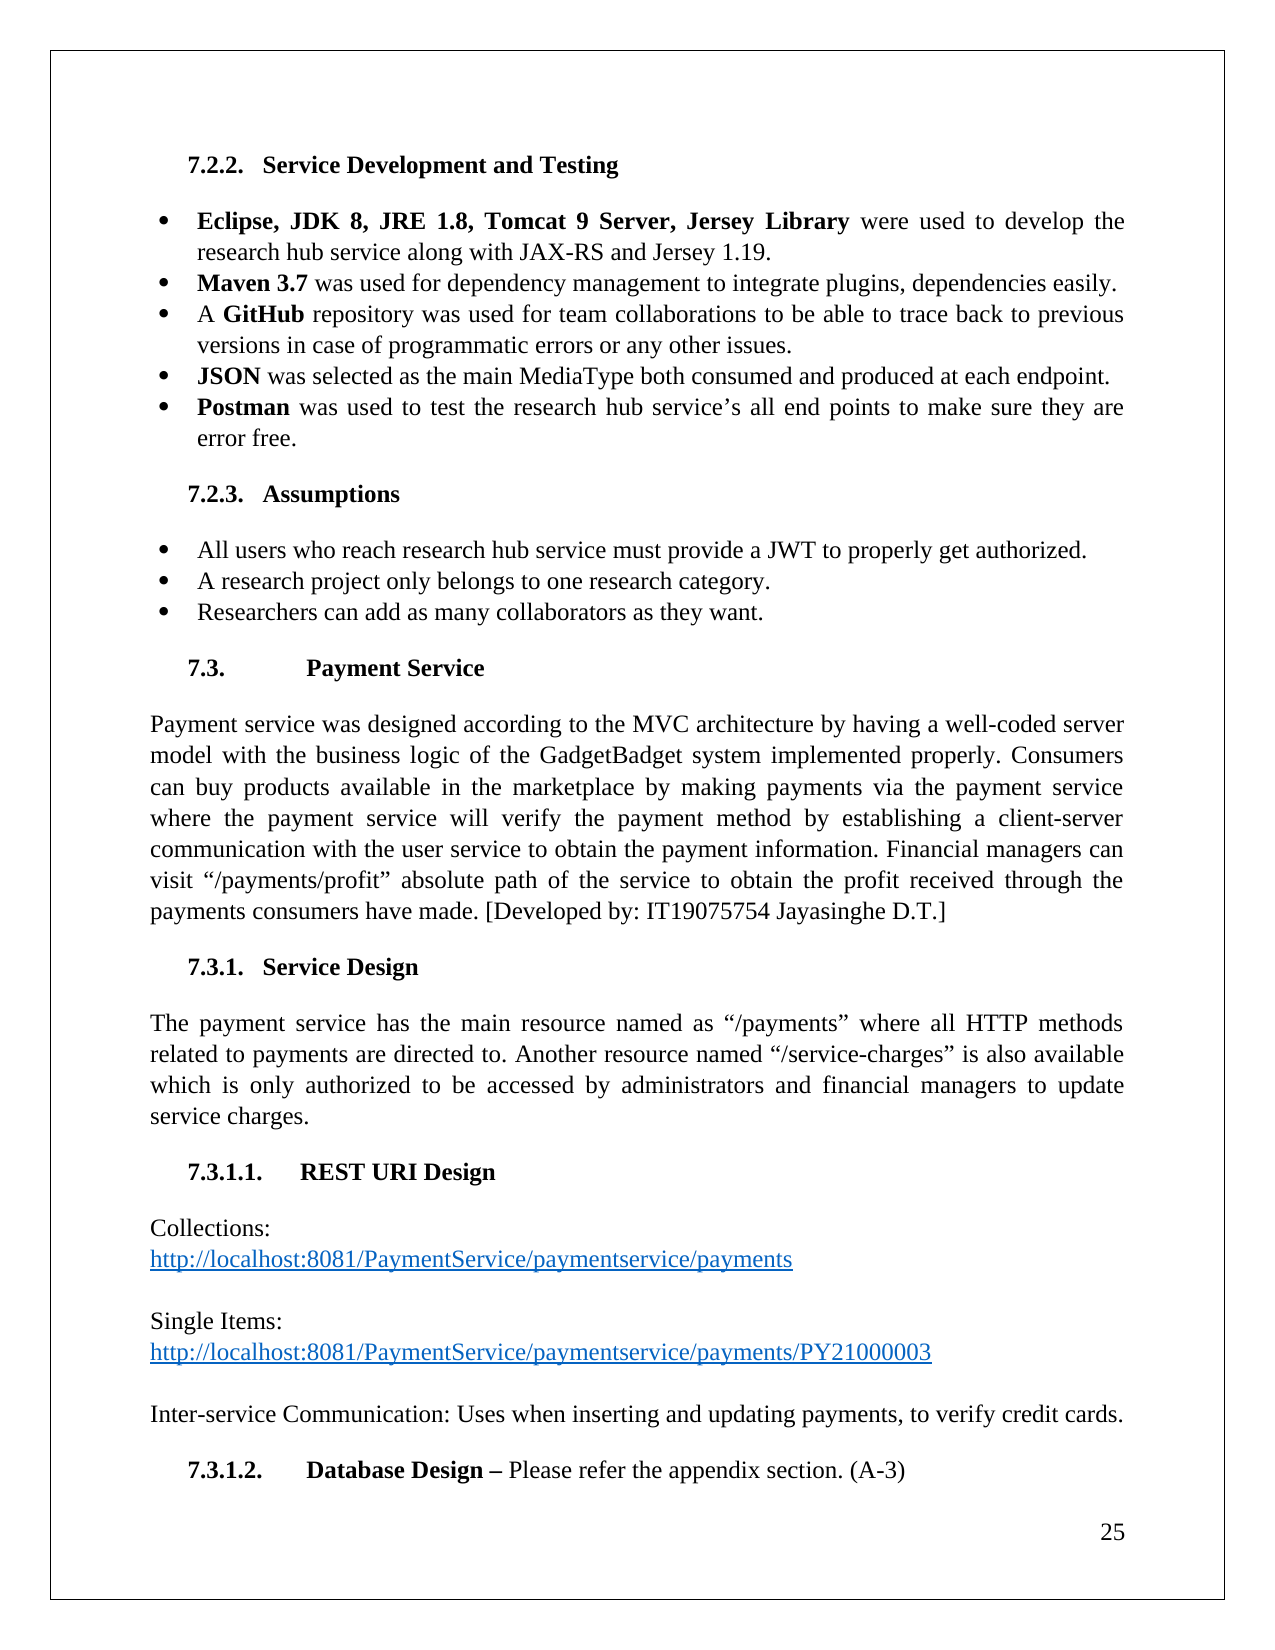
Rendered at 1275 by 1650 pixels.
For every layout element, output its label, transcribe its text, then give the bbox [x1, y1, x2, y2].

text The payment service has the main resource named as “/payments” where all HTTP methods related to payments are directed to. Another resource named “/service-charges” is also available which is only authorized to be accessed by administrators and financial managers to update service charges. [150, 1008, 1125, 1130]
list A GitHub repository was used for team collaborations to be able to trace back to previous versions in case of programmatic errors or any other issues. [159, 299, 1125, 359]
text Inter-service Communication: Uses when inserting and updating payments, to verify credit cards. [150, 1399, 1125, 1428]
subtitle Service Design [187, 952, 1125, 981]
list Researchers can add as many collaborators as they want. [159, 597, 1125, 626]
subtitle Assumptions [187, 479, 1125, 508]
text Payment service was designed according to the MVC architecture by having a well-coded server model with the business logic of the GadgetBadget system implemented properly. Consumers can buy products available in the marketplace by making payments via the payment service where the payment service will verify the payment method by establishing a client-server communication with the user service to obtain the payment information. Financial managers can visit “/payments/profit” absolute path of the service to obtain the profit received through the payments consumers have made. [Developed by: IT19075754 Jayasinghe D.T.] [150, 709, 1125, 924]
list Database Design – Please refer the appendix section. (A-3) [187, 1455, 1125, 1484]
text Single Items: [150, 1306, 1125, 1335]
subtitle Payment Service [187, 653, 1125, 682]
subtitle Service Development and Testing [187, 150, 1125, 179]
text http://localhost:8081/PaymentService/paymentservice/payments/PY21000003 [150, 1337, 1125, 1366]
text http://localhost:8081/PaymentService/paymentservice/payments [150, 1244, 1125, 1273]
list REST URI Design [187, 1157, 1125, 1186]
list All users who reach research hub service must provide a JWT to properly get authorized. [159, 535, 1125, 564]
list Postman was used to test the research hub service’s all end points to make sure they are error free. [159, 392, 1125, 452]
list A research project only belongs to one research category. [159, 566, 1125, 595]
list JSON was selected as the main MediaType both consumed and produced at each endpoint. [159, 361, 1125, 390]
text Collections: [150, 1213, 1125, 1242]
list Eclipse, JDK 8, JRE 1.8, Tomcat 9 Server, Jersey Library were used to develop the research hub service along with JAX-RS and Jersey 1.19. [159, 206, 1125, 266]
list Maven 3.7 was used for dependency management to integrate plugins, dependencies easily. [159, 268, 1125, 297]
